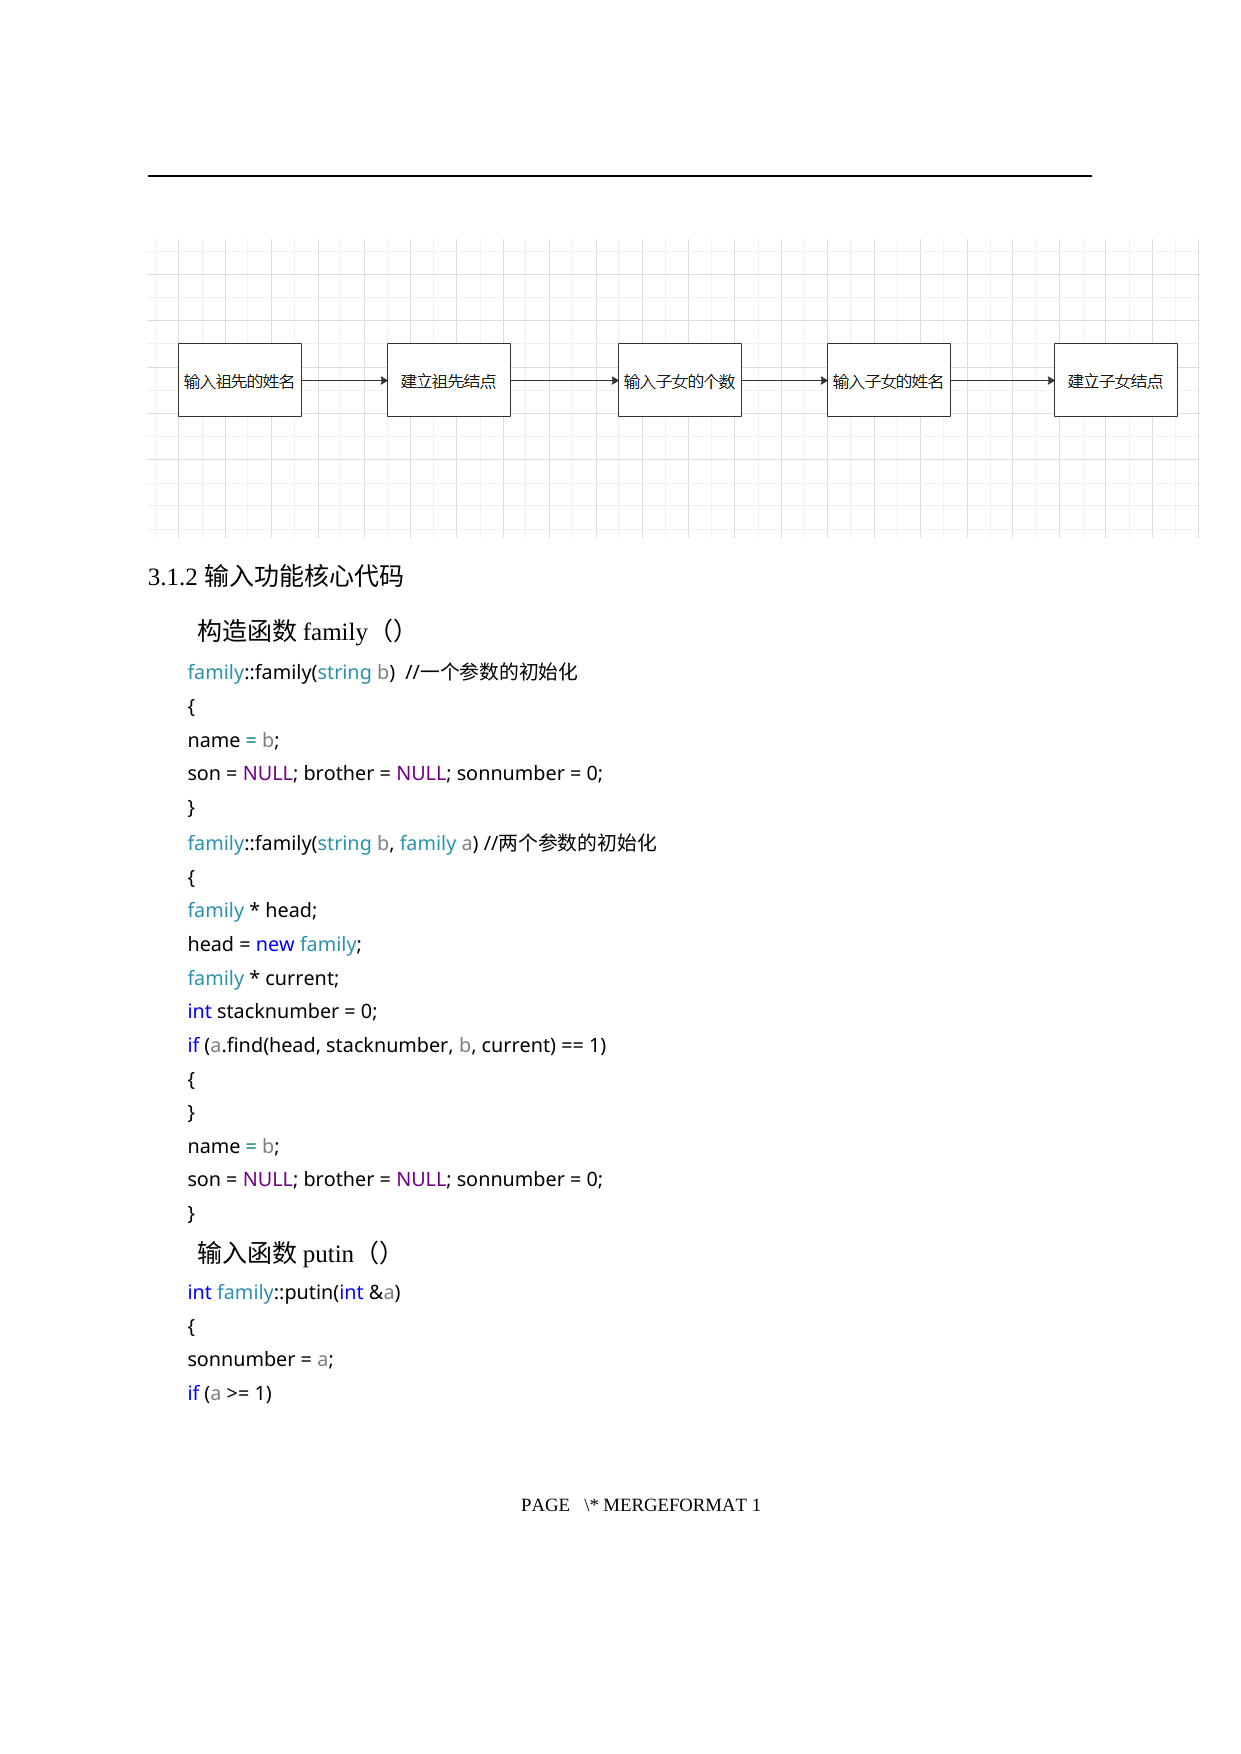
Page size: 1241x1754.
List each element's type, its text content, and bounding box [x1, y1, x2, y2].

text family::family(string b, family a) //两个参数的初始化 [148, 827, 1092, 856]
text name = b; [148, 726, 1092, 753]
text int stacknumber = 0; [148, 997, 1092, 1024]
text son = NULL; brother = NULL; sonnumber = 0; [148, 760, 1092, 787]
text { [148, 1312, 1092, 1339]
text name = b; [148, 1132, 1092, 1159]
text } [148, 793, 1092, 820]
text if (a.find(head, stacknumber, b, current) == 1) [148, 1031, 1092, 1058]
text son = NULL; brother = NULL; sonnumber = 0; [148, 1166, 1092, 1193]
text family::family(string b) //一个参数的初始化 [148, 656, 1092, 685]
text { [148, 1065, 1092, 1092]
text sonnumber = a; [148, 1346, 1092, 1373]
text if (a >= 1) [148, 1379, 1092, 1406]
text int family::putin(int &a) [148, 1278, 1092, 1305]
text 输入函数putin（） [148, 1233, 1092, 1269]
subtitle 3.1.2 输入功能核心代码 [148, 557, 1092, 593]
text { [148, 692, 1092, 719]
text } [148, 1098, 1092, 1125]
text family * head; [148, 897, 1092, 923]
picture [147, 239, 1200, 538]
text family * current; [148, 964, 1092, 991]
text { [148, 863, 1092, 890]
text } [148, 1199, 1092, 1226]
text 构造函数family（） [148, 611, 1092, 647]
text head = new family; [148, 930, 1092, 957]
